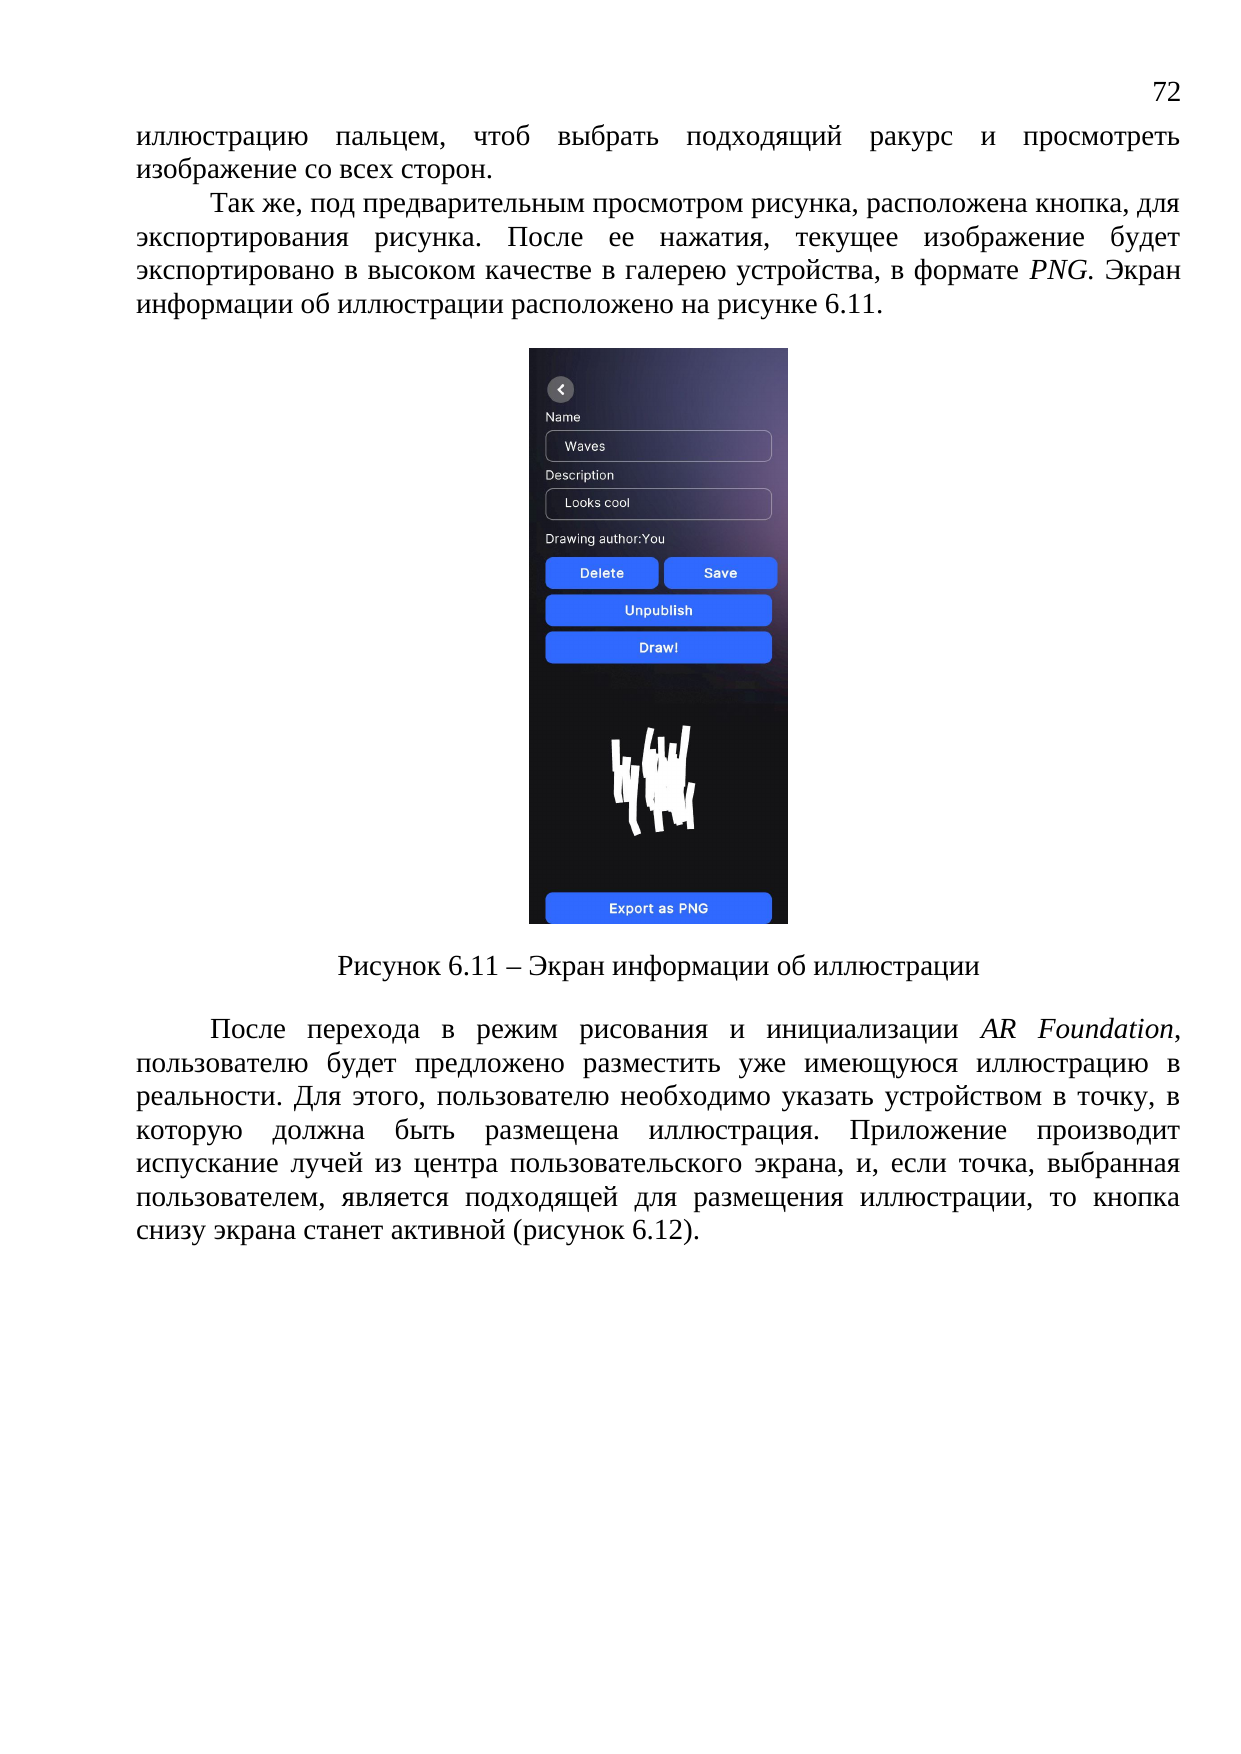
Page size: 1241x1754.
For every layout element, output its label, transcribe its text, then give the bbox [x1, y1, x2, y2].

picture [529, 348, 788, 924]
text Рисунок 6.11 – Экран информации об иллюстрации [136, 948, 1181, 982]
text После перехода в режим рисования и инициализации AR Foundation, пользователю будет предложено разместить уже имеющуюся иллюстрацию в реальности. Для этого, пользователю необходимо указать устройством в точку, в которую должна быть размещена иллюстрация. Приложение производит испускание лучей из центра пользовательского экрана, и, если точка, выбранная пользователем, является подходящей для размещения иллюстрации, то кнопка снизу экрана станет активной (рисунок 6.12). [136, 1011, 1181, 1246]
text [136, 118, 1181, 185]
text Так же, под предварительным просмотром рисунка, расположена кнопка, для экспортирования рисунка. После ее нажатия, текущее изображение будет экспортировано в высоком качестве в галерею устройства, в формате PNG. Экран информации об иллюстрации расположено на рисунке 6.11. [136, 185, 1181, 319]
